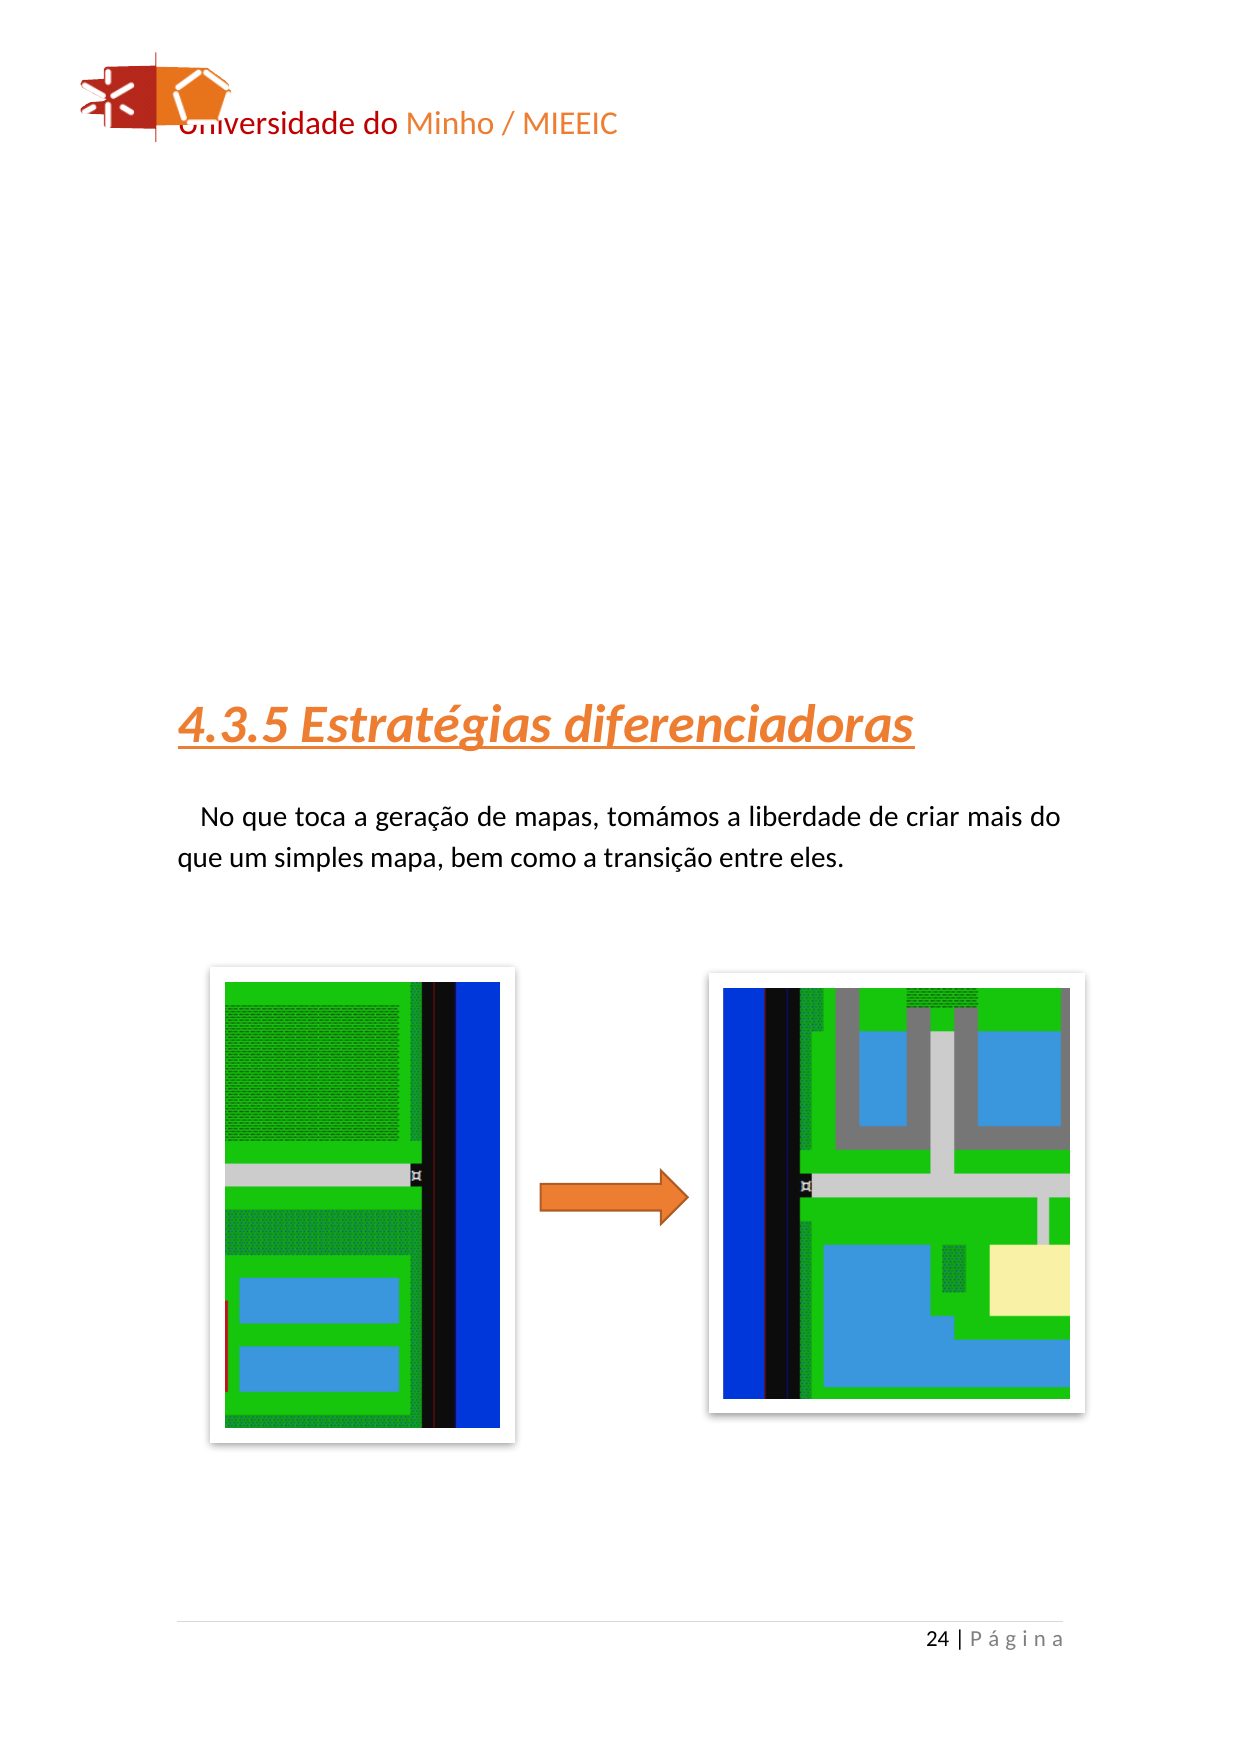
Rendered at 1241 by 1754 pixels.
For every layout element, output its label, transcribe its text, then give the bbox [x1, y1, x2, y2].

picture [723, 988, 1070, 1399]
text 4.3.5 Estratégias diferenciadoras [177, 690, 1063, 756]
text No que toca a geração de mapas, tomámos a liberdade de criar mais do que um simples mapa, bem como a transição entre eles. [177, 798, 1063, 874]
picture [225, 982, 500, 1428]
